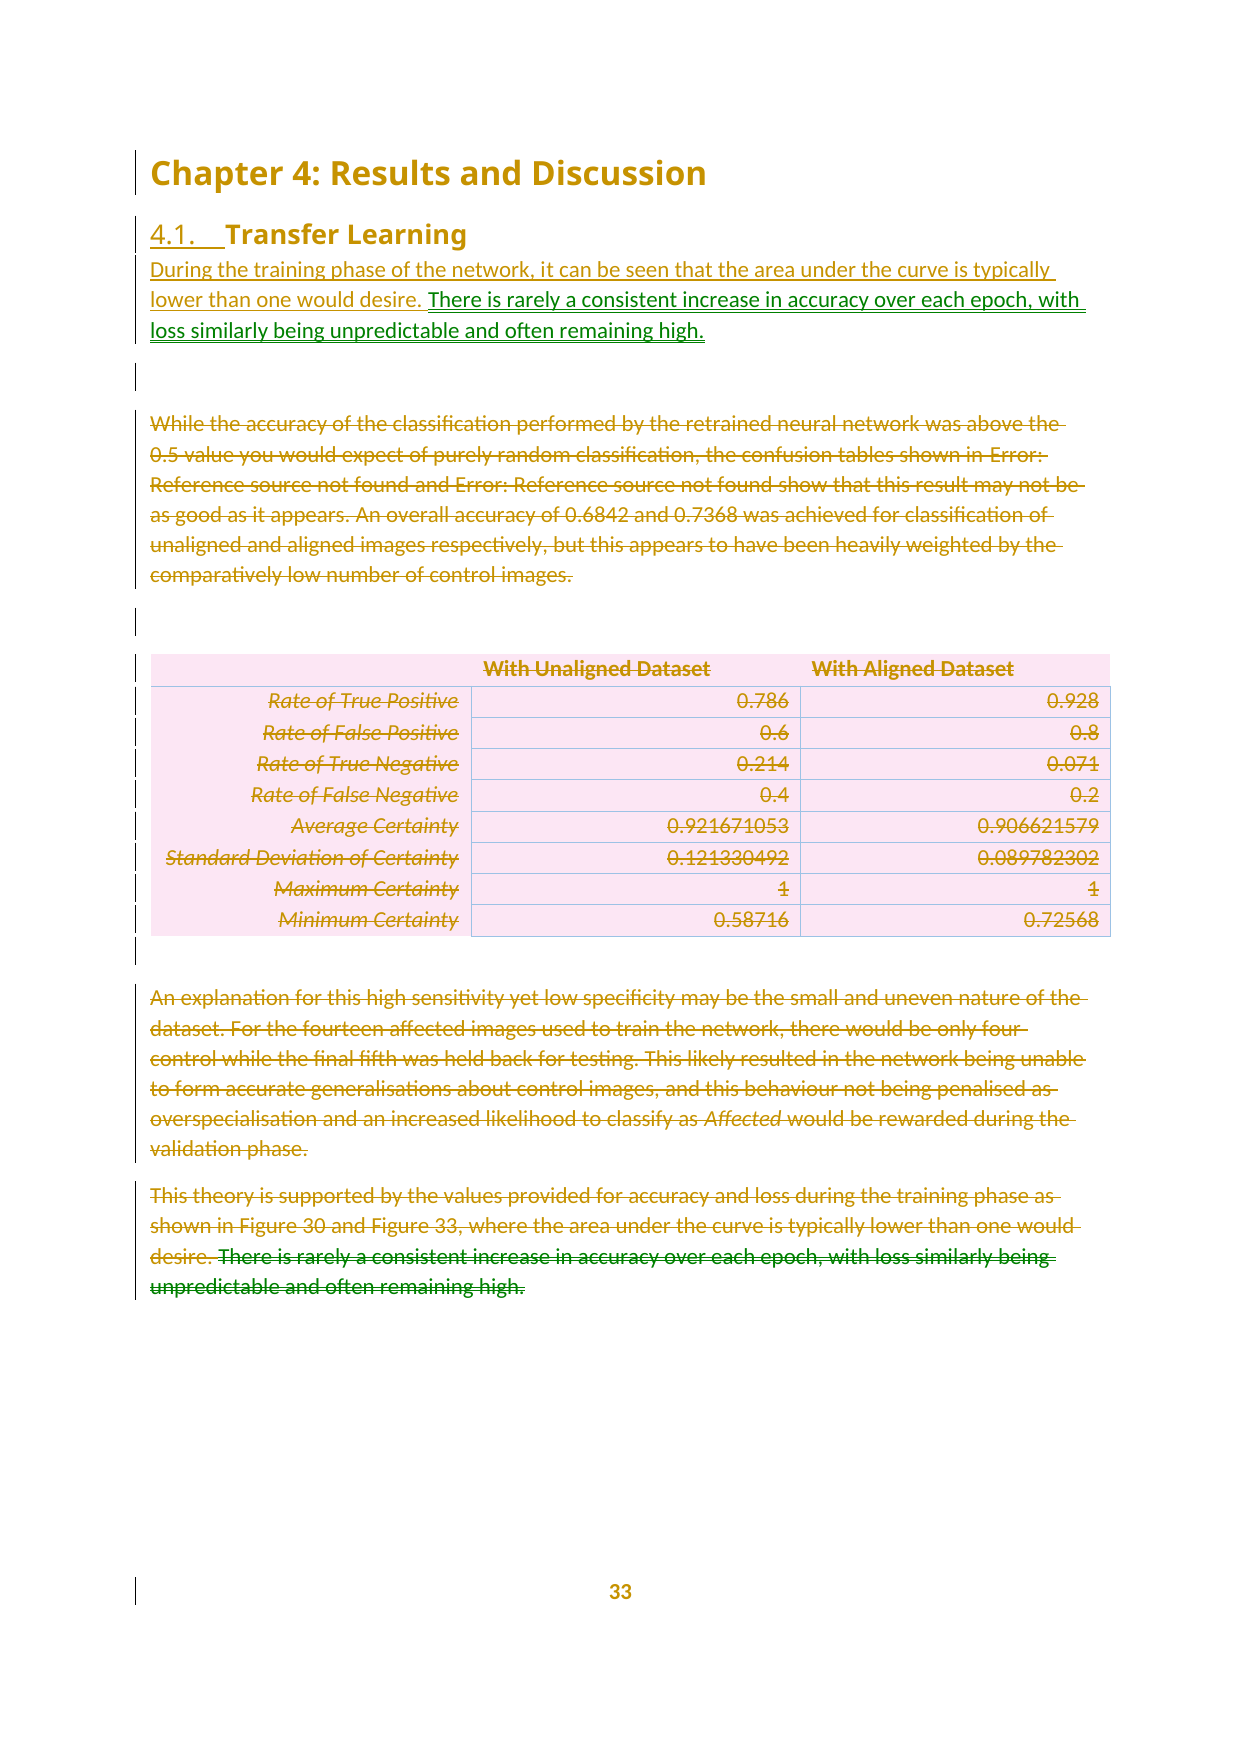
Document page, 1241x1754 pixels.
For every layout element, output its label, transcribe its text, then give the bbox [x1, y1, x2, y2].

text Chapter 4: Results and Discussion [150, 150, 1090, 195]
subtitle Transfer Learning [150, 216, 1090, 252]
